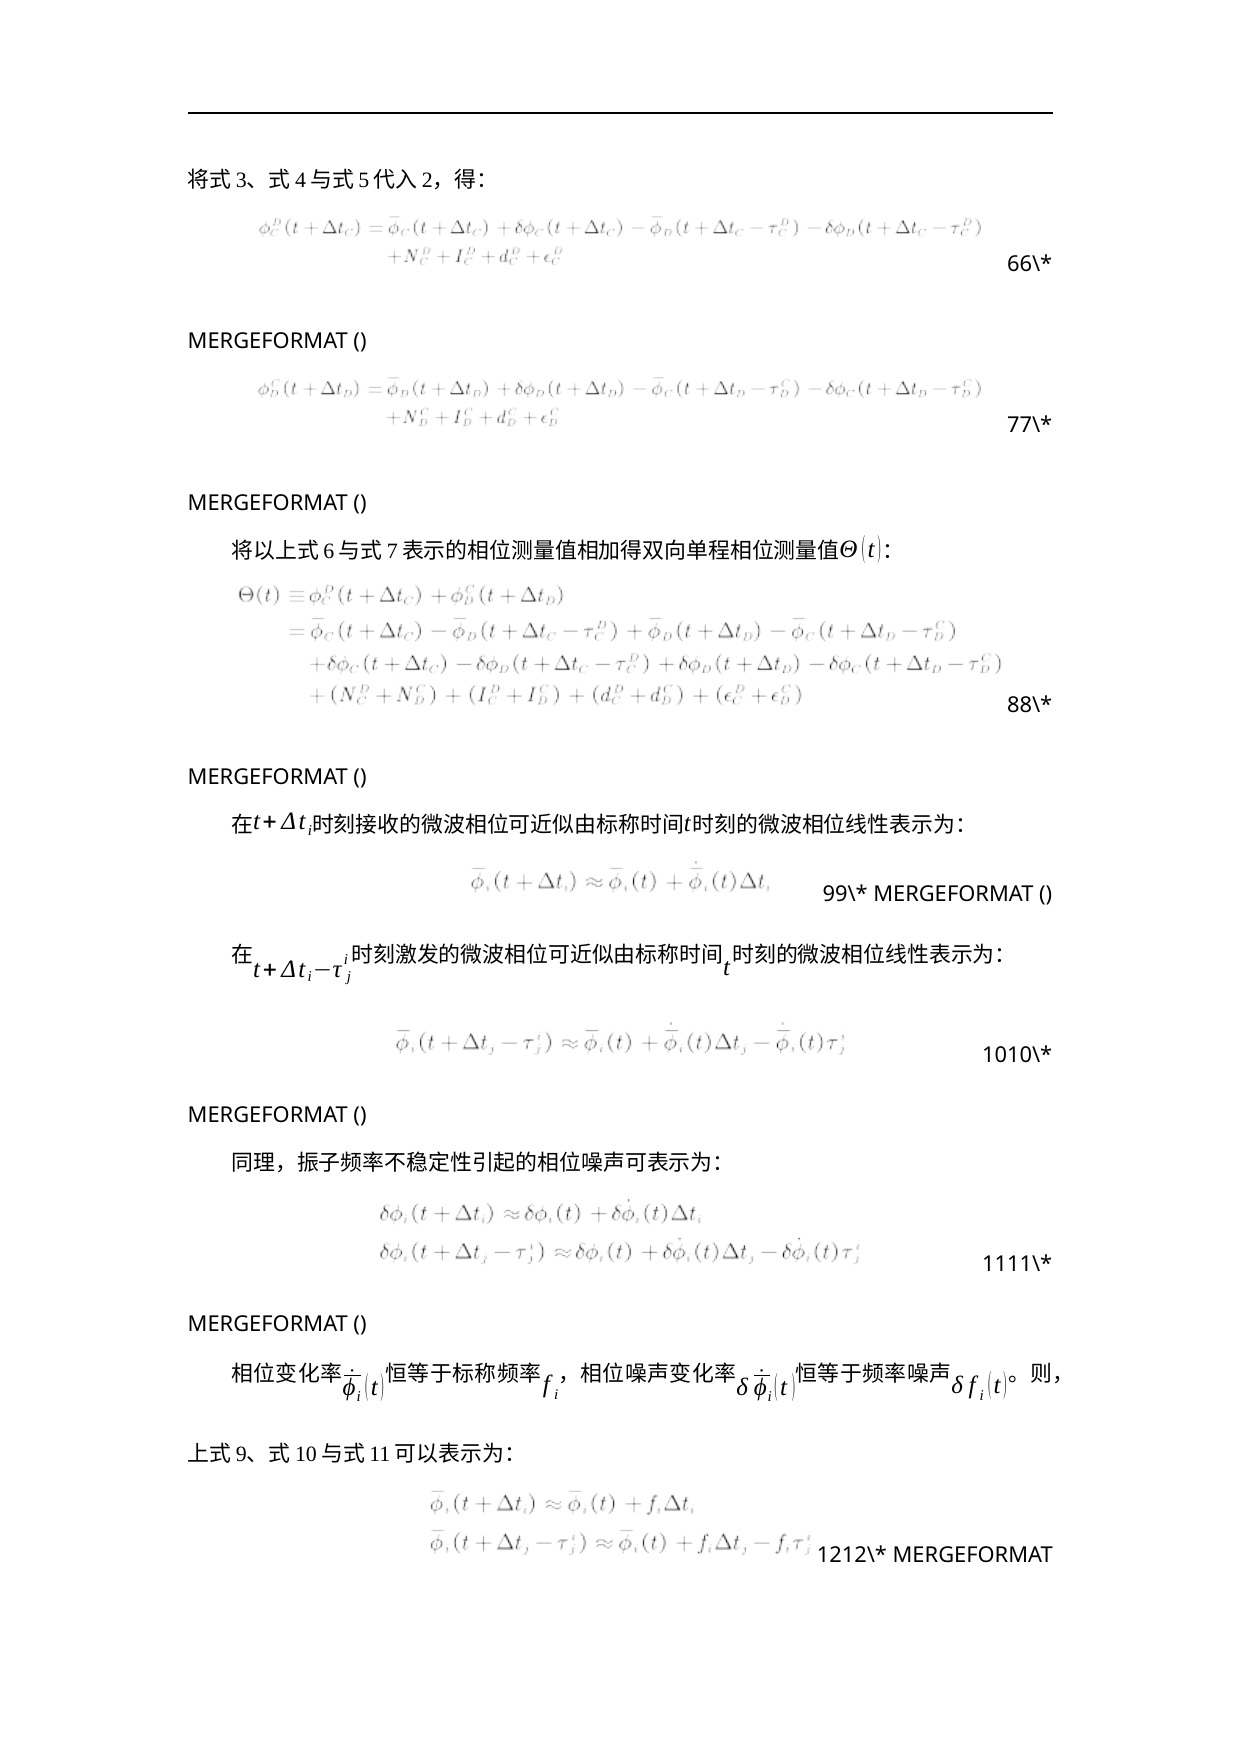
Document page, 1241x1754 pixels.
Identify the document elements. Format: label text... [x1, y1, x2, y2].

text 在时刻激发的微波相位可近似由标称时间时刻的微波相位线性表示为： [187, 935, 1053, 1000]
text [187, 162, 1053, 194]
text 在时刻接收的微波相位可近似由标称时间时刻的微波相位线性表示为： [187, 807, 1053, 839]
text 相位变化率恒等于标称频率，相位噪声变化率恒等于频率噪声。则，上式、式与式可以表示为： [187, 1354, 1053, 1468]
text 将以上式与式表示的相位测量值相加得双向单程相位测量值： [187, 533, 1053, 565]
text 同理，振子频率不稳定性引起的相位噪声可表示为： [187, 1145, 1053, 1177]
